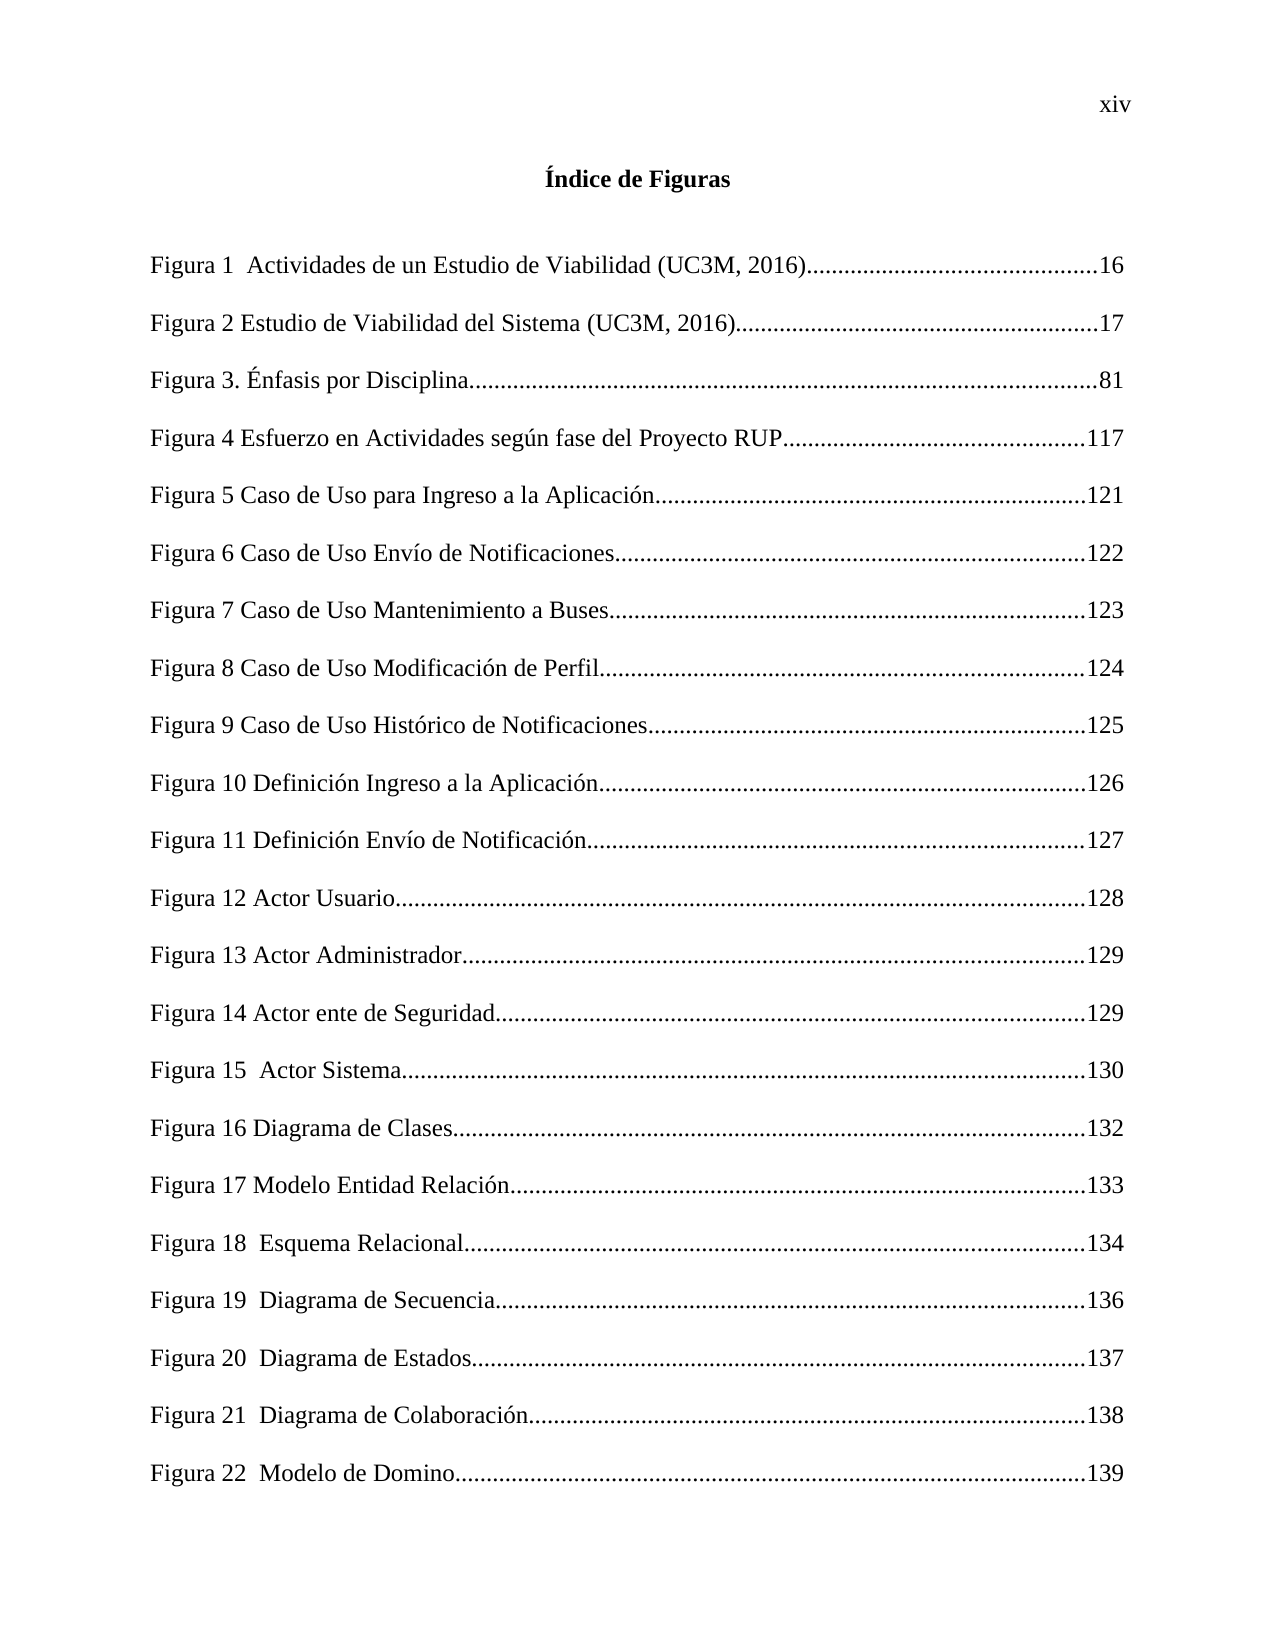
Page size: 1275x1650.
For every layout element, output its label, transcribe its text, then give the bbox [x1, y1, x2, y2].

text Figura 3. Énfasis por Disciplina. 81 [150, 366, 1125, 394]
text Figura 15 Actor Sistema 130 [150, 1056, 1125, 1084]
text Figura 12 Actor Usuario 128 [150, 883, 1125, 912]
text Figura 19 Diagrama de Secuencia 136 [150, 1286, 1125, 1314]
text Figura 11 Definición Envío de Notificación 127 [150, 826, 1125, 854]
text Figura 4 Esfuerzo en Actividades según fase del Proyecto RUP 117 [150, 423, 1125, 452]
text Figura 8 Caso de Uso Modificación de Perfil 124 [150, 653, 1125, 682]
text Figura 2 Estudio de Viabilidad del Sistema (UC3M, 2016) 17 [150, 308, 1125, 337]
text Figura 9 Caso de Uso Histórico de Notificaciones 125 [150, 711, 1125, 739]
text Figura 16 Diagrama de Clases 132 [150, 1113, 1125, 1142]
text Figura 13 Actor Administrador 129 [150, 941, 1125, 969]
text Figura 7 Caso de Uso Mantenimiento a Buses 123 [150, 596, 1125, 624]
text Figura 6 Caso de Uso Envío de Notificaciones 122 [150, 538, 1125, 567]
text Figura 10 Definición Ingreso a la Aplicación 126 [150, 768, 1125, 797]
text Figura 17 Modelo Entidad Relación 133 [150, 1171, 1125, 1199]
text Figura 21 Diagrama de Colaboración 138 [150, 1401, 1125, 1429]
text Figura 18 Esquema Relacional 134 [150, 1228, 1125, 1257]
list Índice de Figuras [150, 164, 1125, 193]
text Figura 22 Modelo de Domino 139 [150, 1458, 1125, 1487]
text Figura 1 Actividades de un Estudio de Viabilidad (UC3M, 2016) 16 [150, 251, 1125, 279]
text Figura 5 Caso de Uso para Ingreso a la Aplicación 121 [150, 481, 1125, 509]
text Figura 20 Diagrama de Estados 137 [150, 1343, 1125, 1372]
text Figura 14 Actor ente de Seguridad 129 [150, 998, 1125, 1027]
